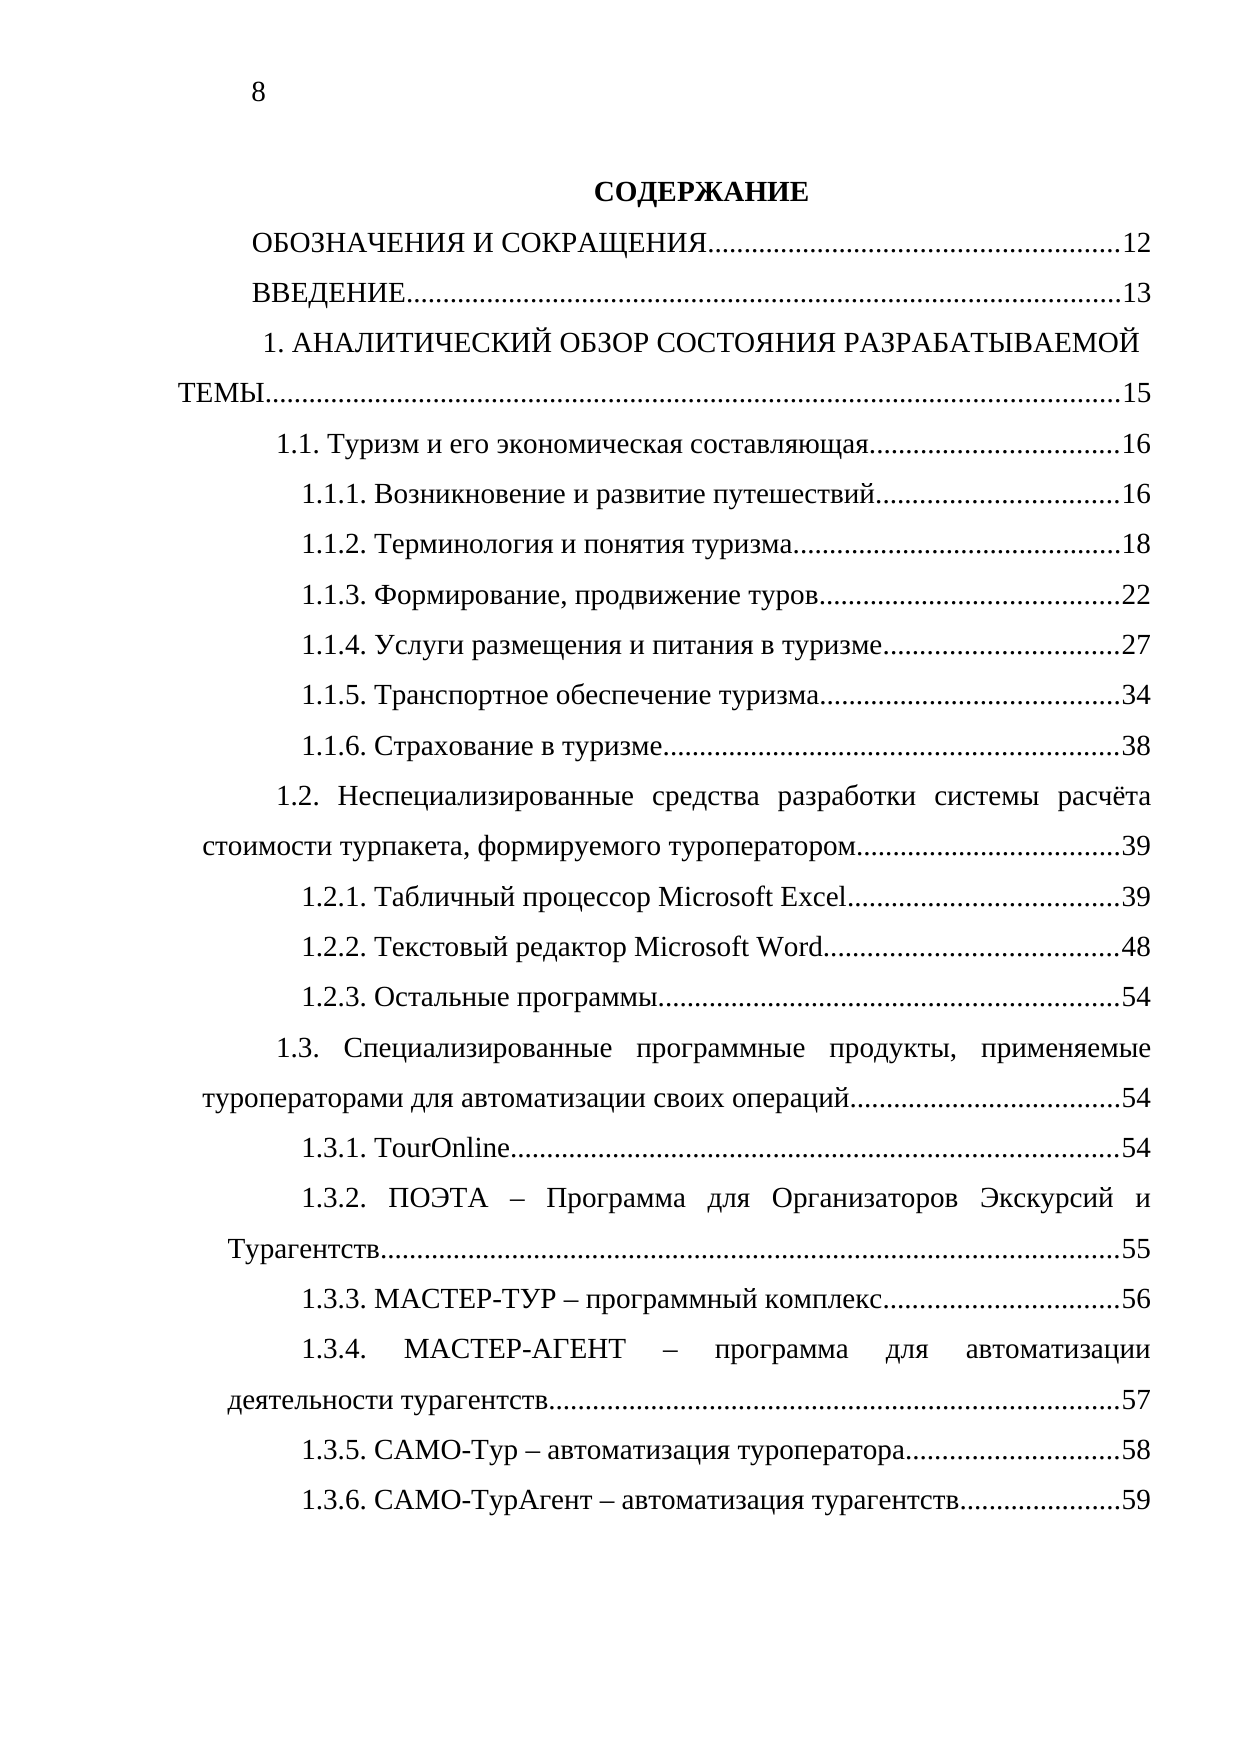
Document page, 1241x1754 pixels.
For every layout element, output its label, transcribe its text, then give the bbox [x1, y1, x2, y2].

text 1.1.4. Услуги размещения и питания в туризме 27 [227, 627, 1152, 661]
text 1. АНАЛИТИЧЕСКИЙ ОБЗОР СОСТОЯНИЯ РАЗРАБАТЫВАЕМОЙ ТЕМЫ 15 [177, 325, 1152, 409]
text 1.1.6. Страхование в туризме 38 [227, 728, 1152, 761]
text 1.1. Туризм и его экономическая составляющая 16 [202, 426, 1152, 459]
text 1.2. Неспециализированные средства разработки системы расчёта стоимости турпакета, формируемого туроператором 39 [202, 778, 1152, 862]
text 1.2.1. Табличный процессор Microsoft Excel 39 [227, 879, 1152, 912]
text 1.1.1. Возникновение и развитие путешествий 16 [227, 476, 1152, 510]
text 1.1.5. Транспортное обеспечение туризма 34 [227, 677, 1152, 711]
text ВВЕДЕНИЕ 13 [177, 275, 1152, 308]
text ОБОЗНАЧЕНИЯ И СОКРАЩЕНИЯ 12 [177, 225, 1152, 258]
text 1.3.5. САМО-Туp – автоматизация туроператора 58 [227, 1432, 1152, 1466]
text 1.3.4. МАСТЕР-АГЕНТ – программа для автоматизации деятельности турагентств 57 [227, 1332, 1152, 1415]
text 1.3. Специализированные программные продукты, применяемые туроператорами для автоматизации своих операций 54 [202, 1030, 1152, 1113]
text 1.3.3. МАСТЕР-ТУР – программный комплекс 56 [227, 1281, 1152, 1315]
text 1.3.1. TourOnline 54 [227, 1130, 1152, 1164]
text 1.1.2. Терминология и понятия туризма 18 [227, 527, 1152, 560]
text 1.2.2. Текстовый редактор Microsoft Word 48 [227, 929, 1152, 963]
text СОДЕРЖАНИЕ [177, 174, 1152, 208]
text 1.3.2. ПОЭТА – Программа для Организаторов Экскурсий и Турагентств 55 [227, 1181, 1152, 1264]
text 1.3.6. САМО-ТурАгент – автоматизация турагентств 59 [227, 1482, 1152, 1516]
text 1.1.3. Формирование, продвижение туров 22 [227, 577, 1152, 610]
text 1.2.3. Остальные программы 54 [227, 979, 1152, 1013]
